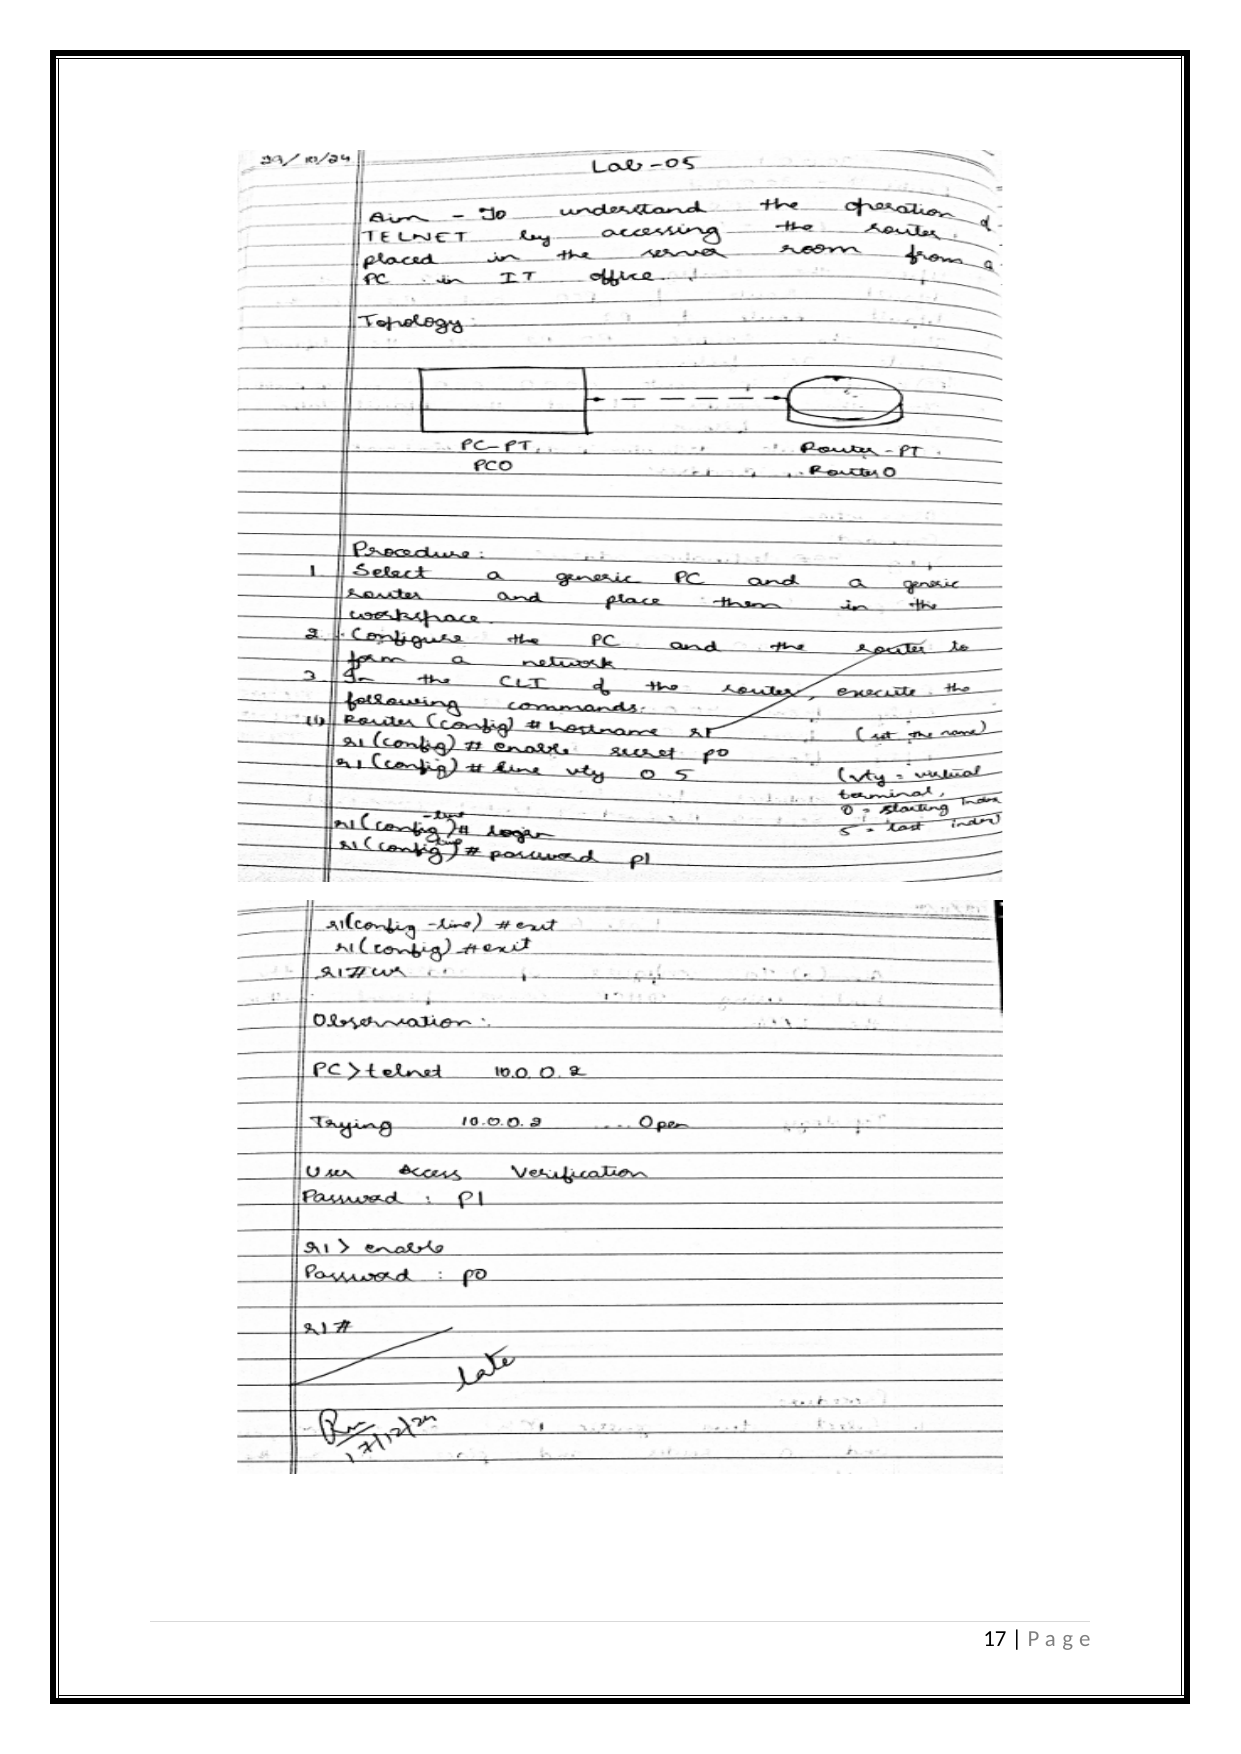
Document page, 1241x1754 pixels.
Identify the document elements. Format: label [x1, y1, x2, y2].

picture [237, 900, 1003, 1474]
picture [237, 150, 1003, 882]
